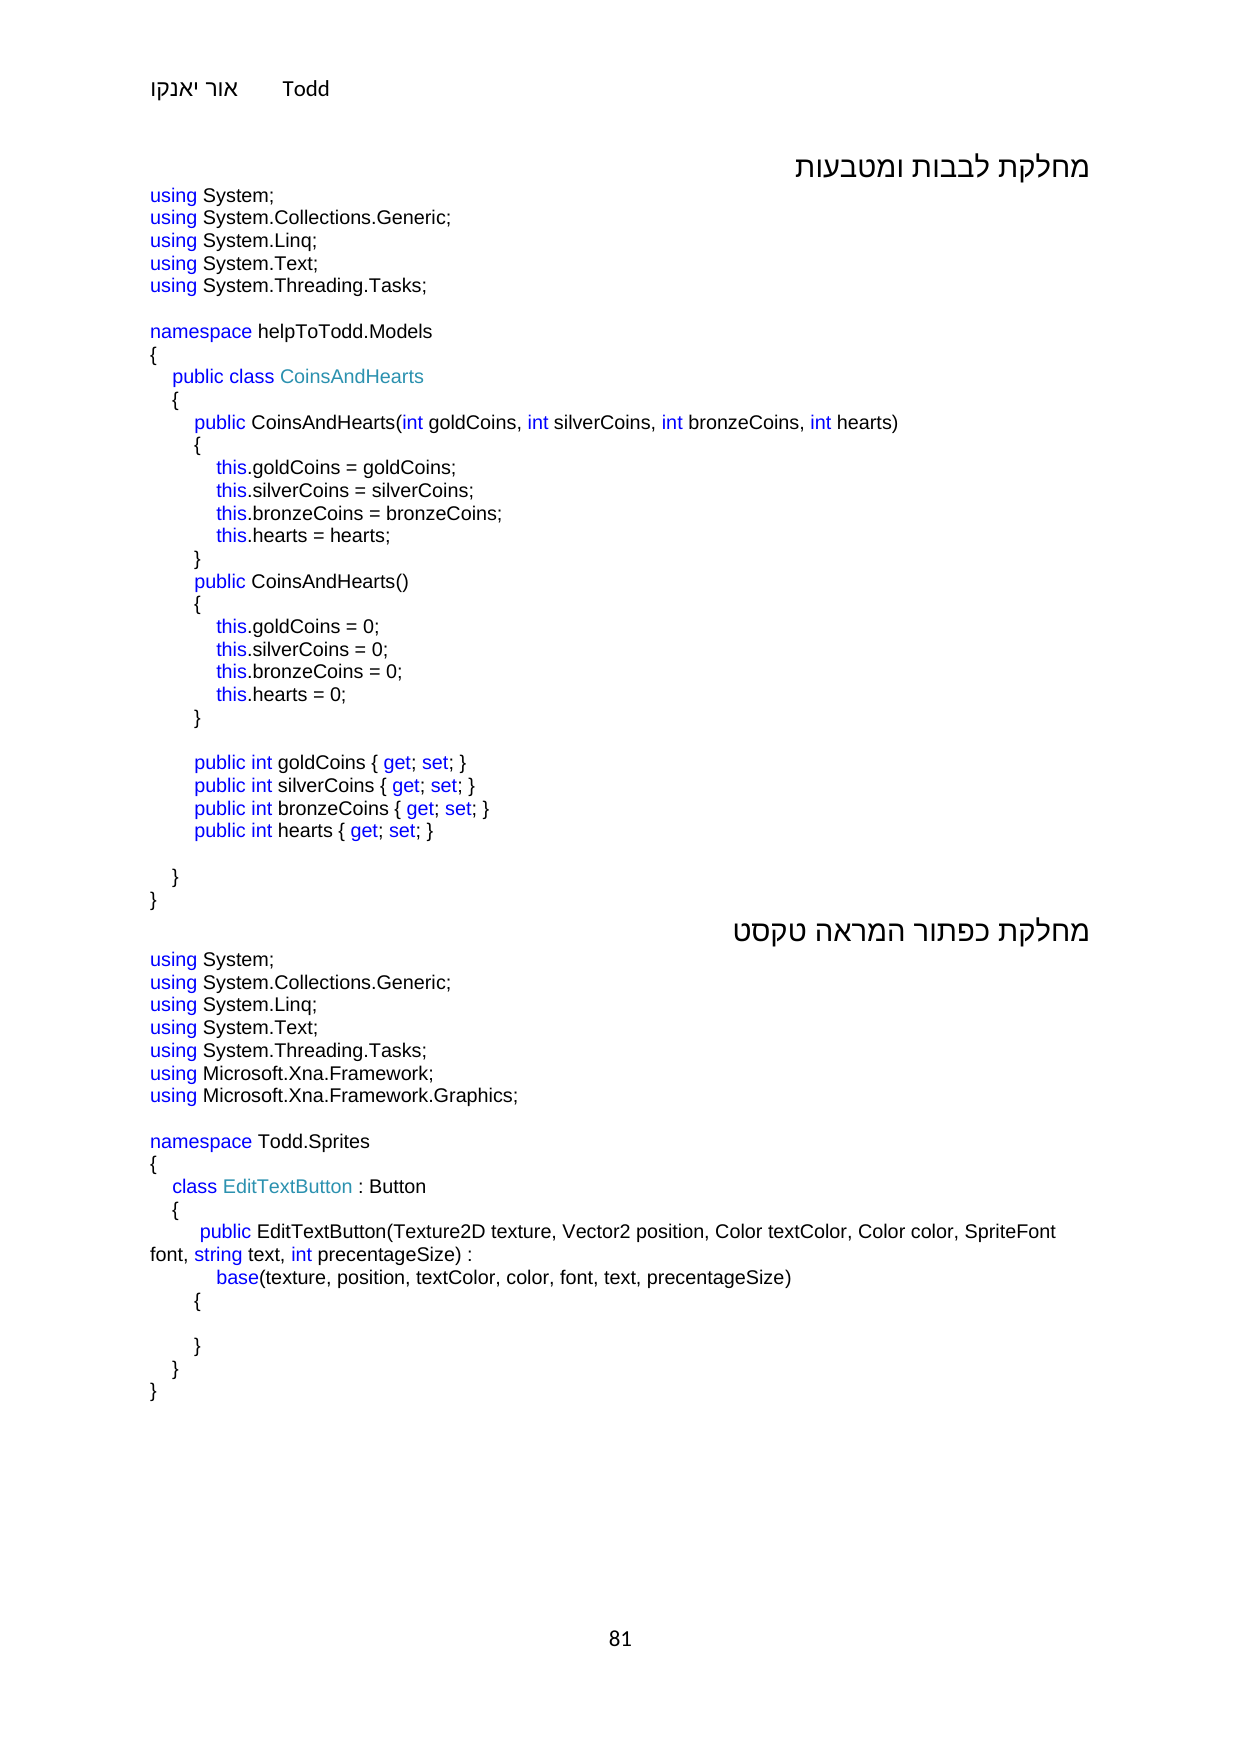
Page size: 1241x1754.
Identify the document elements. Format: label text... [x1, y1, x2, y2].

text this.hearts = hearts; [150, 524, 1090, 547]
text using System.Threading.Tasks; [150, 274, 1090, 297]
text namespace helpToTodd.Models [150, 320, 1090, 342]
text public EditTextButton(Texture2D texture, Vector2 position, Color textColor, Color color, SpriteFont font, string text, int precentageSize) : [150, 1220, 1090, 1266]
text public CoinsAndHearts(int goldCoins, int silverCoins, int bronzeCoins, int hearts) [150, 411, 1090, 433]
subtitle מחלקת לבבות ומטבעות [150, 150, 1090, 183]
text using System.Collections.Generic; [150, 206, 1090, 229]
text { [150, 592, 1090, 615]
text public int hearts { get; set; } [150, 819, 1090, 842]
text } [150, 547, 1090, 569]
text using System.Linq; [150, 993, 1090, 1016]
text } [150, 1379, 1090, 1402]
text this.bronzeCoins = bronzeCoins; [150, 501, 1090, 524]
text public int goldCoins { get; set; } [150, 751, 1090, 774]
text { [150, 433, 1090, 456]
text using Microsoft.Xna.Framework; [150, 1061, 1090, 1084]
text using System.Threading.Tasks; [150, 1039, 1090, 1061]
text using System.Linq; [150, 229, 1090, 252]
text { [150, 1198, 1090, 1220]
text public class CoinsAndHearts [150, 365, 1090, 388]
text { [150, 1152, 1090, 1175]
text public int silverCoins { get; set; } [150, 774, 1090, 797]
subtitle מחלקת כפתור המראה טקסט [150, 914, 1090, 948]
text } [150, 887, 1090, 910]
text } [150, 1357, 1090, 1379]
text this.silverCoins = silverCoins; [150, 479, 1090, 501]
text { [150, 388, 1090, 411]
text namespace Todd.Sprites [150, 1129, 1090, 1152]
text class EditTextButton : Button [150, 1175, 1090, 1198]
text } [150, 1334, 1090, 1357]
text public CoinsAndHearts() [150, 569, 1090, 592]
text } [150, 706, 1090, 728]
text using System; [150, 183, 1090, 206]
text this.hearts = 0; [150, 683, 1090, 706]
text using System.Text; [150, 1016, 1090, 1039]
text using Microsoft.Xna.Framework.Graphics; [150, 1084, 1090, 1107]
text using System; [150, 948, 1090, 971]
text { [150, 1288, 1090, 1311]
text public int bronzeCoins { get; set; } [150, 797, 1090, 819]
text } [150, 865, 1090, 887]
text this.goldCoins = 0; [150, 615, 1090, 638]
text this.goldCoins = goldCoins; [150, 456, 1090, 479]
text { [150, 342, 1090, 365]
text using System.Text; [150, 252, 1090, 274]
text using System.Collections.Generic; [150, 971, 1090, 993]
text this.silverCoins = 0; [150, 638, 1090, 660]
text this.bronzeCoins = 0; [150, 660, 1090, 683]
text base(texture, position, textColor, color, font, text, precentageSize) [150, 1266, 1090, 1288]
